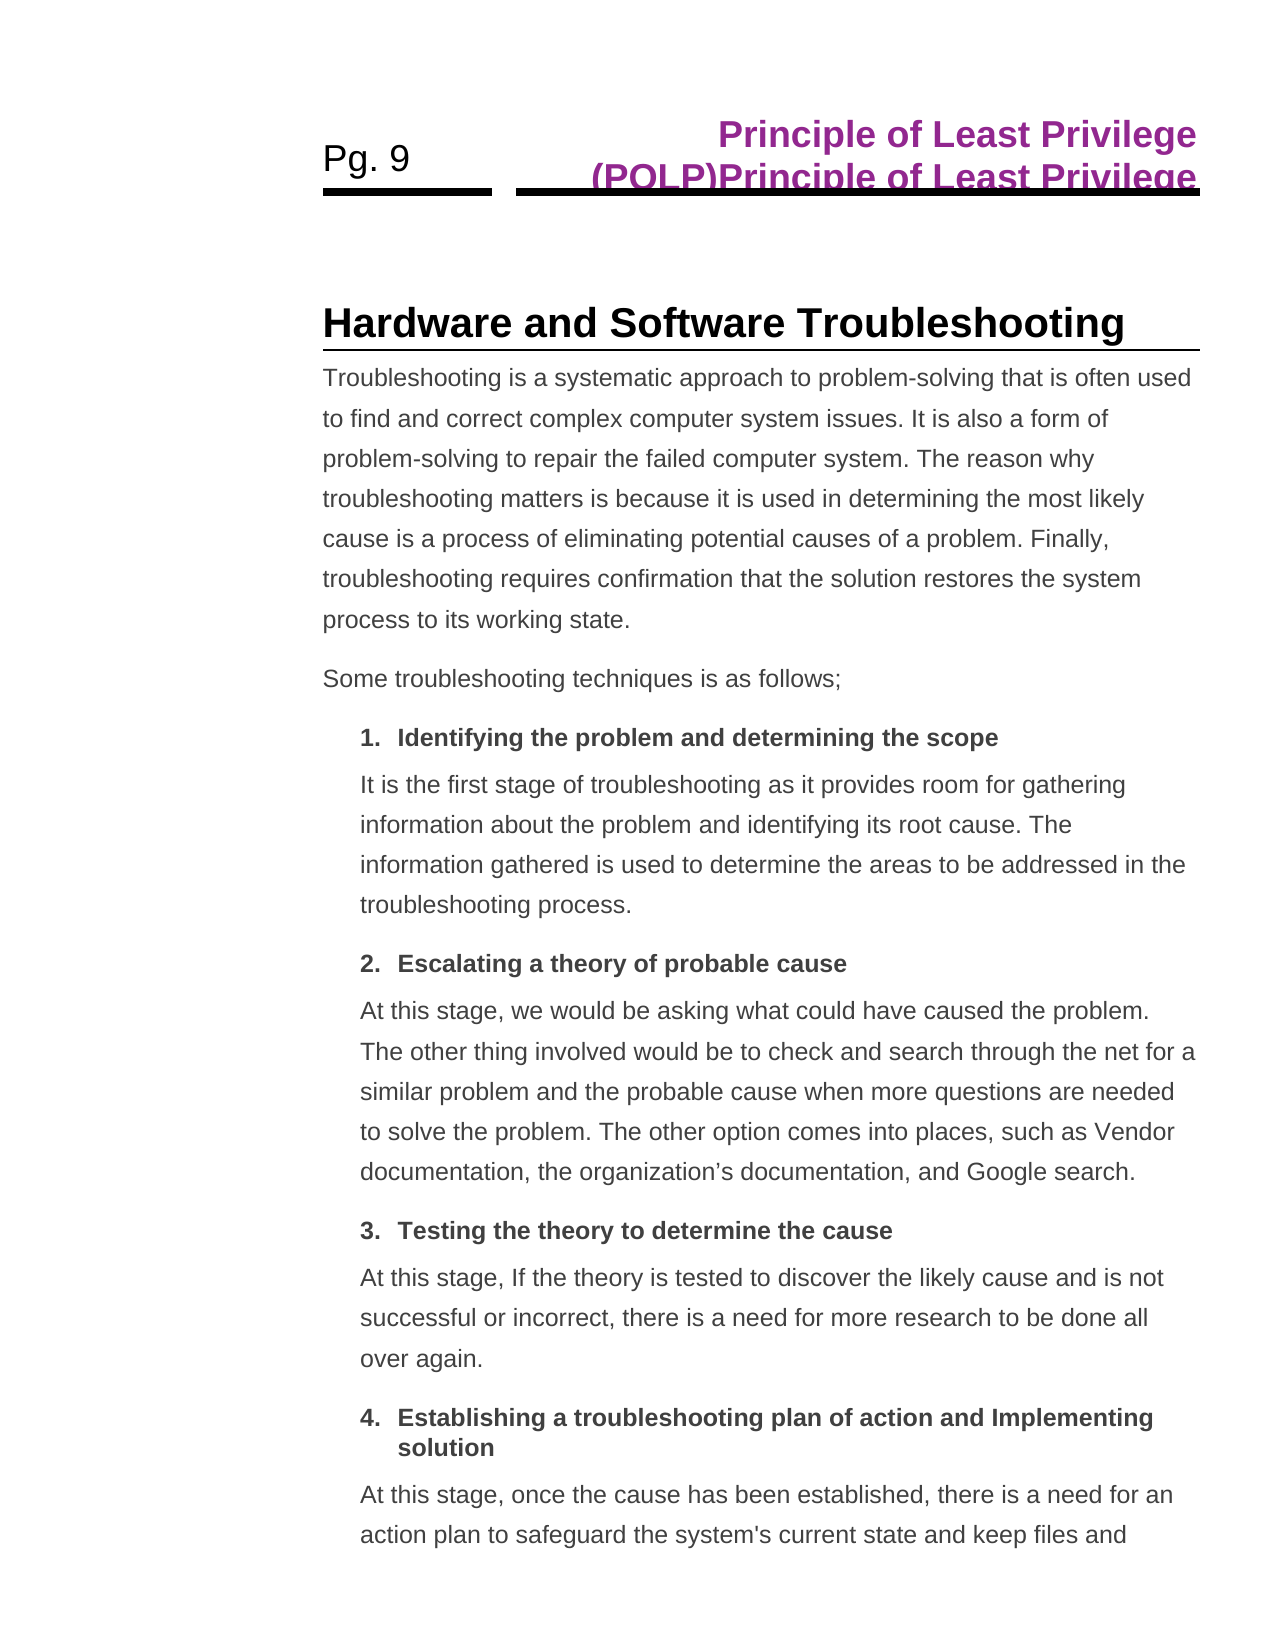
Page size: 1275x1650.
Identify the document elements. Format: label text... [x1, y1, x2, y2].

list Escalating a theory of probable cause [360, 949, 1200, 978]
text Some troubleshooting techniques is as follows; [322, 663, 1200, 692]
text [360, 1480, 1200, 1549]
list Testing the theory to determine the cause [360, 1216, 1200, 1245]
list Identifying the problem and determining the scope [360, 722, 1200, 751]
text At this stage, If the theory is tested to discover the likely cause and is not successful or incorrect, there is a need for more research to be done all over again. [360, 1263, 1200, 1372]
text Troubleshooting is a systematic approach to problem-solving that is often used to find and correct complex computer system issues. It is also a form of problem-solving to repair the failed computer system. The reason why troubleshooting matters is because it is used in determining the most likely cause is a process of eliminating potential causes of a problem. Finally, troubleshooting requires confirmation that the solution restores the system process to its working state. [322, 363, 1200, 633]
subtitle Hardware and Software Troubleshooting [322, 299, 1200, 351]
text At this stage, we would be asking what could have caused the problem. The other thing involved would be to check and search through the net for a similar problem and the probable cause when more questions are needed to solve the problem. The other option comes into places, such as Vendor documentation, the organization’s documentation, and Google search. [360, 996, 1200, 1186]
list Establishing a troubleshooting plan of action and Implementing solution [360, 1402, 1200, 1462]
text It is the first stage of troubleshooting as it provides room for gathering information about the problem and identifying its root cause. The information gathered is used to determine the areas to be addressed in the troubleshooting process. [360, 769, 1200, 919]
